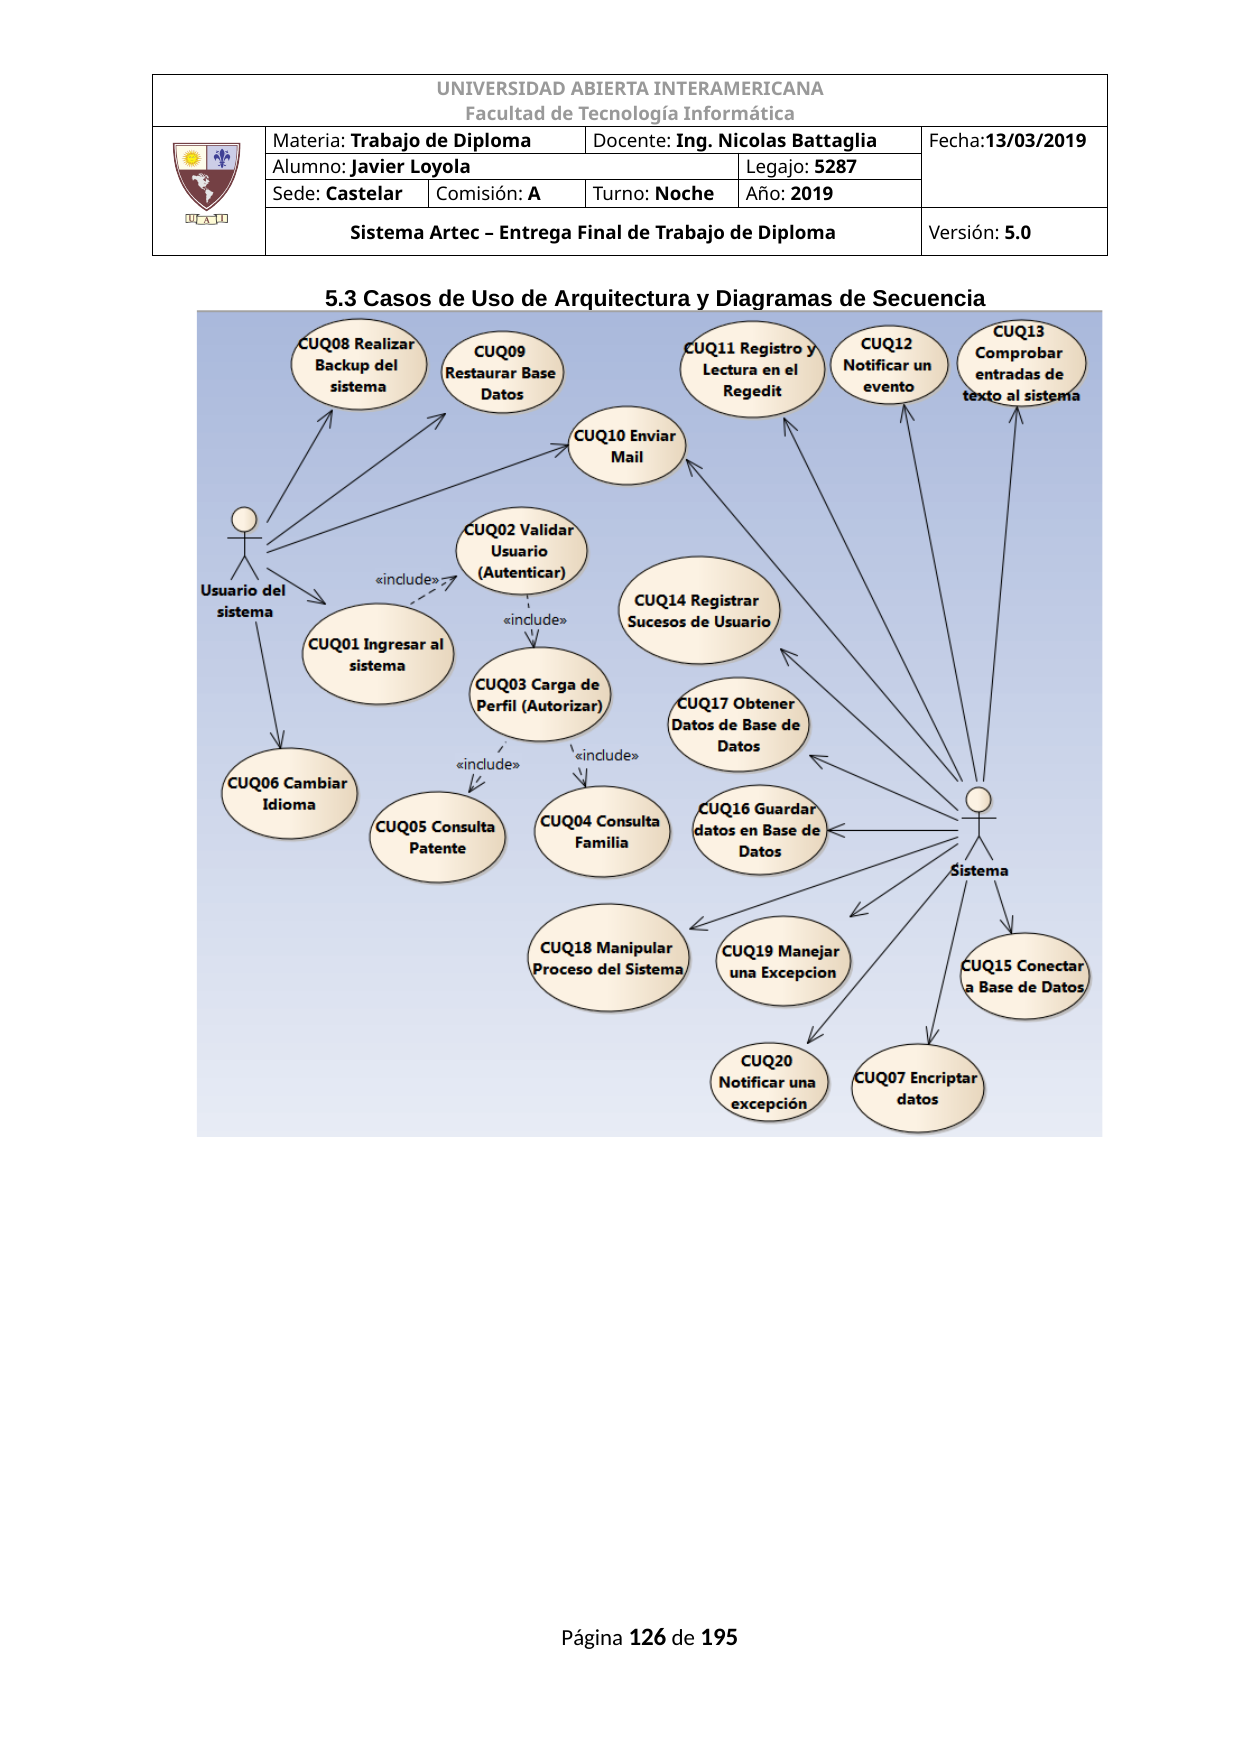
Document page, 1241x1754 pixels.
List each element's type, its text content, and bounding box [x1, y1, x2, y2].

text 5.3 Casos de Uso de Arquitectura y Diagramas de Secuencia [325, 284, 1122, 311]
picture [196, 310, 1103, 1137]
picture [157, 136, 257, 228]
